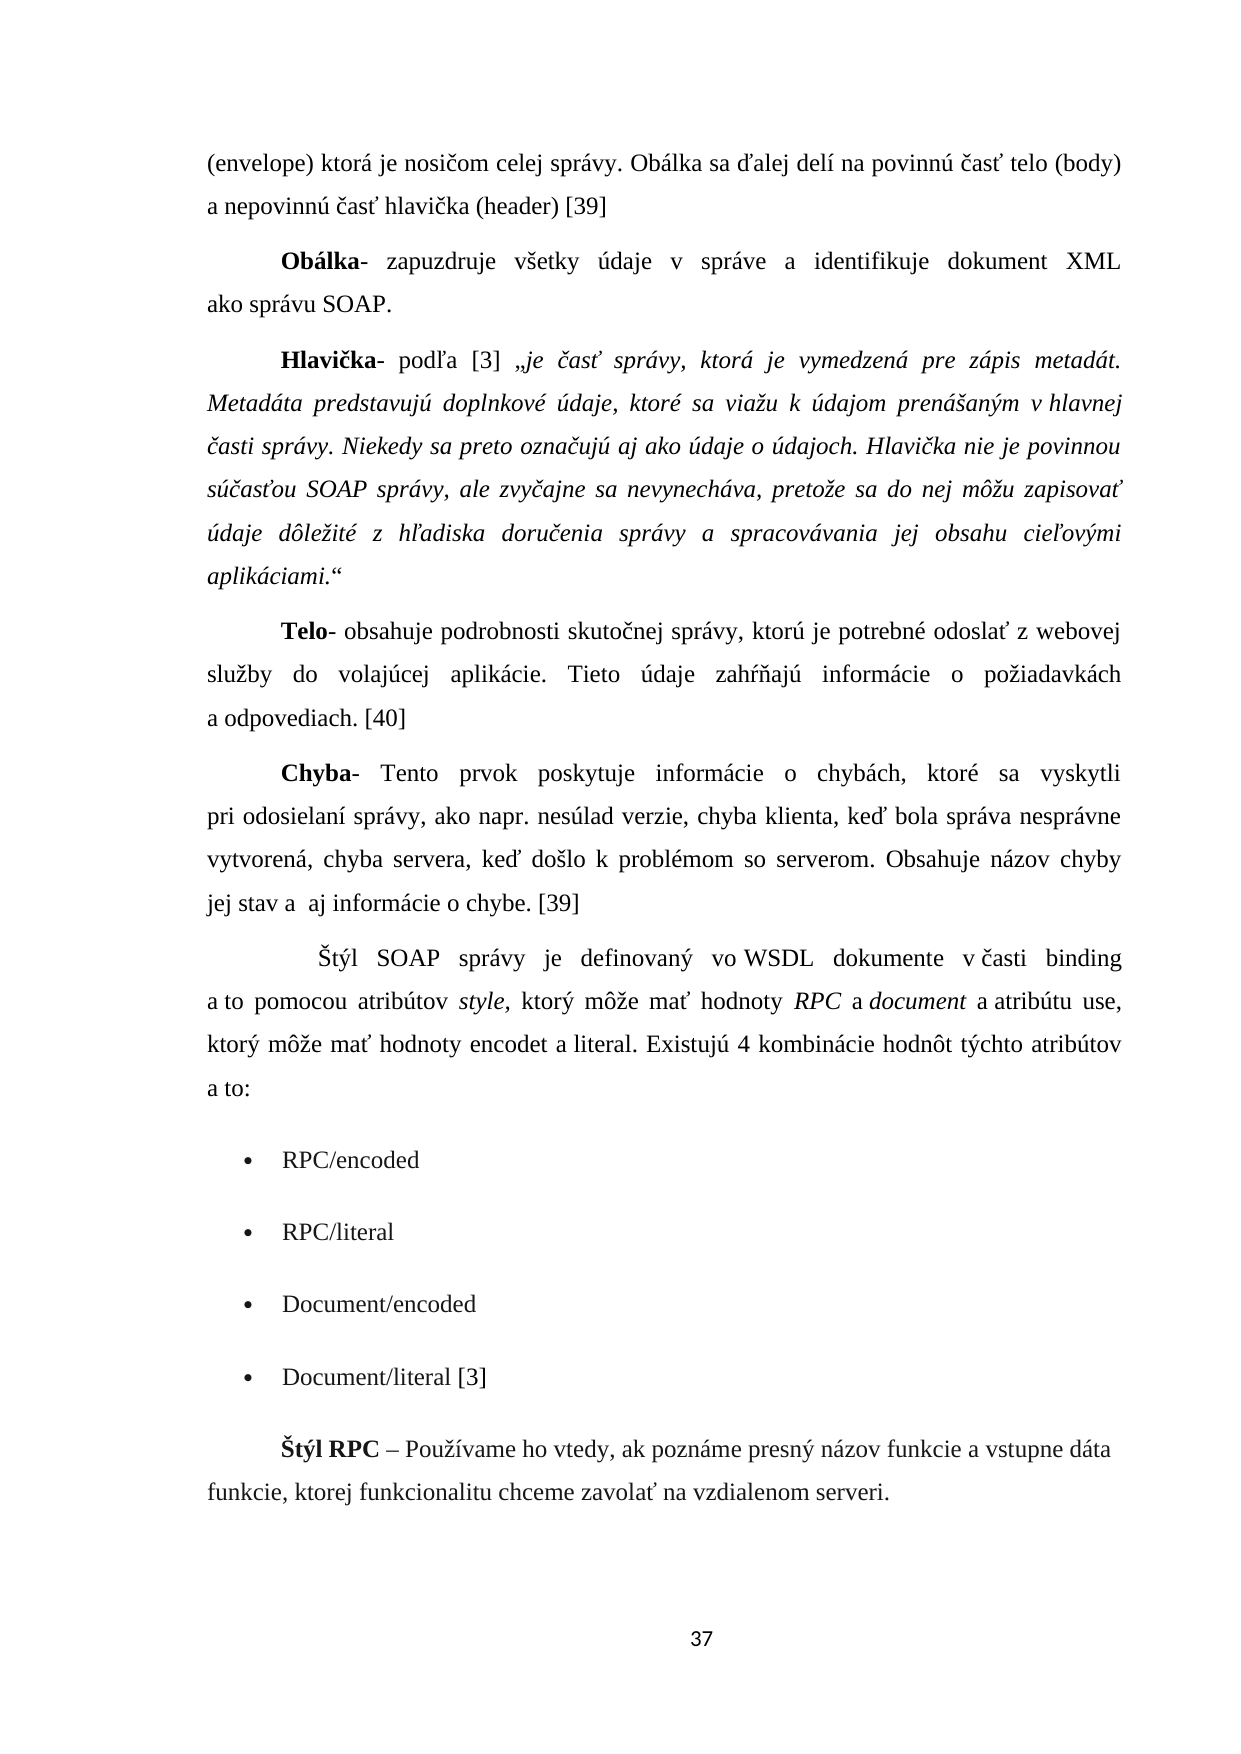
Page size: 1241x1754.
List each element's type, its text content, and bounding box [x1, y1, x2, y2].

text Telo- obsahuje podrobnosti skutočnej správy, ktorú je potrebné odoslať z webovej služby do volajúcej aplikácie. Tieto údaje zahŕňajú informácie o požiadavkách a odpovediach. [207, 616, 1122, 731]
list RPC/literal [244, 1217, 1122, 1246]
list Štýl RPC – Používame ho vtedy, ak poznáme presný názov funkcie a vstupne dáta funkcie, ktorej funkcionalitu chceme zavolať na vzdialenom serveri. [207, 1434, 1122, 1506]
text Obálka- zapuzdruje všetky údaje v správe a identifikuje dokument XML ako správu SOAP. [207, 246, 1122, 318]
text Chyba- Tento prvok poskytuje informácie o chybách, ktoré sa vyskytli pri odosielaní správy, ako napr. nesúlad verzie, chyba klienta, keď bola správa nesprávne vytvorená, chyba servera, keď došlo k problémom so serverom. Obsahuje názov chyby jej stav a aj informácie o chybe. [207, 758, 1122, 916]
list RPC/encoded [244, 1145, 1122, 1174]
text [207, 148, 1122, 219]
list Document/encoded [244, 1289, 1122, 1318]
text Štýl SOAP správy je definovaný vo WSDL dokumente v časti binding a to pomocou atribútov style, ktorý môže mať hodnoty RPC a document a atribútu use, ktorý môže mať hodnoty encodet a literal. Existujú 4 kombinácie hodnôt týchto atribútov a to: [207, 943, 1122, 1101]
list Document/literal [244, 1362, 1122, 1391]
text Hlavička- podľa „je časť správy, ktorá je vymedzená pre zápis metadát. Metadáta predstavujú doplnkové údaje, ktoré sa viažu k údajom prenášaným v hlavnej časti správy. Niekedy sa preto označujú aj ako údaje o údajoch. Hlavička nie je povinnou súčasťou SOAP správy, ale zvyčajne sa nevynecháva, pretože sa do nej môžu zapisovať údaje dôležité z hľadiska doručenia správy a spracovávania jej obsahu cieľovými aplikáciami.“ [207, 345, 1122, 589]
